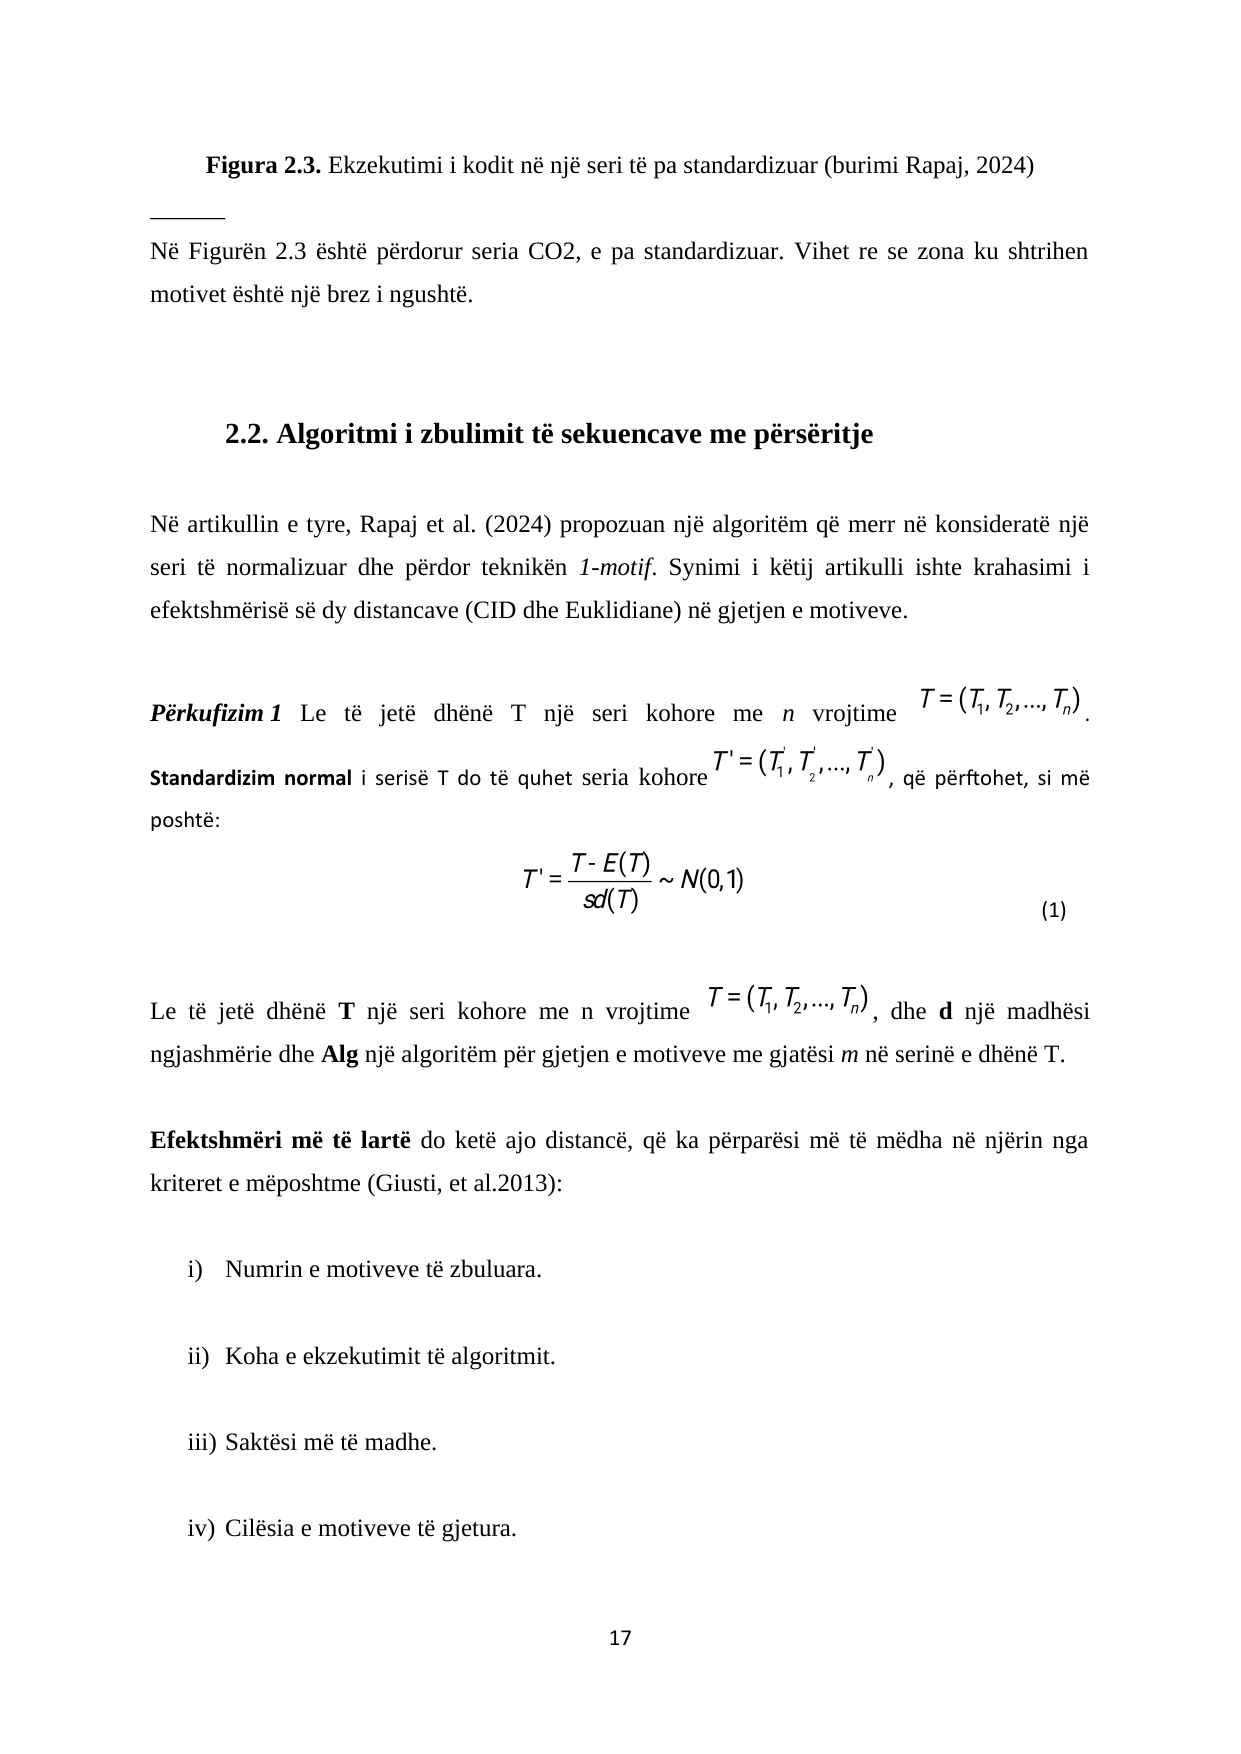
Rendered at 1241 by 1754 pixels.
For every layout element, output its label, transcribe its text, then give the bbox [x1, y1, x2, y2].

list Koha e ekzekutimit të algoritmit. [187, 1341, 1090, 1369]
picture [707, 741, 889, 786]
list Cilësia e motiveve të gjetura. [187, 1513, 1090, 1542]
text Përkufizim 1 Le të jetë dhënë T një seri kohore me n vrojtime . Standardizim normal i serisë T do të quhet seria kohore, që përftohet, si më poshtë: [150, 682, 1090, 833]
text Efektshmëri më të lartë do ketë ajo distancë, që ka përparësi më të mëdha në njërin nga kriteret e mëposhtme (Giusti, et al.2013): [150, 1125, 1090, 1197]
list Numrin e motiveve të zbuluara. [187, 1254, 1090, 1283]
text Figura 2.3. Ekzekutimi i kodit në një seri të pa standardizuar (burimi Rapaj, 2024) [150, 150, 1090, 179]
picture [517, 847, 748, 918]
text Në Figurën 2.3 është përdorur seria CO2, e pa standardizuar. Vihet re se zona ku shtrihen motivet është një brez i ngushtë. [150, 236, 1090, 308]
picture [702, 980, 873, 1020]
text 2.2. Algoritmi i zbulimit të sekuencave me përsëritje [225, 416, 1090, 449]
list Saktësi më të madhe. [187, 1427, 1090, 1456]
text Në artikullin e tyre, Rapaj et al. (2024) propozuan një algoritëm që merr në konsideratë një seri të normalizuar dhe përdor teknikën 1-motif. Synimi i këtij artikulli ishte krahasimi i efektshmërisë së dy distancave (CID dhe Euklidiane) në gjetjen e motiveve. [150, 509, 1090, 624]
text (1) [150, 847, 1090, 923]
text Le të jetë dhënë T një seri kohore me n vrojtime , dhe d një madhësi ngjashmërie dhe Alg një algoritëm për gjetjen e motiveve me gjatësi m në serinë e dhënë T. [150, 980, 1090, 1068]
text ______ [150, 193, 1090, 222]
picture [914, 681, 1085, 721]
